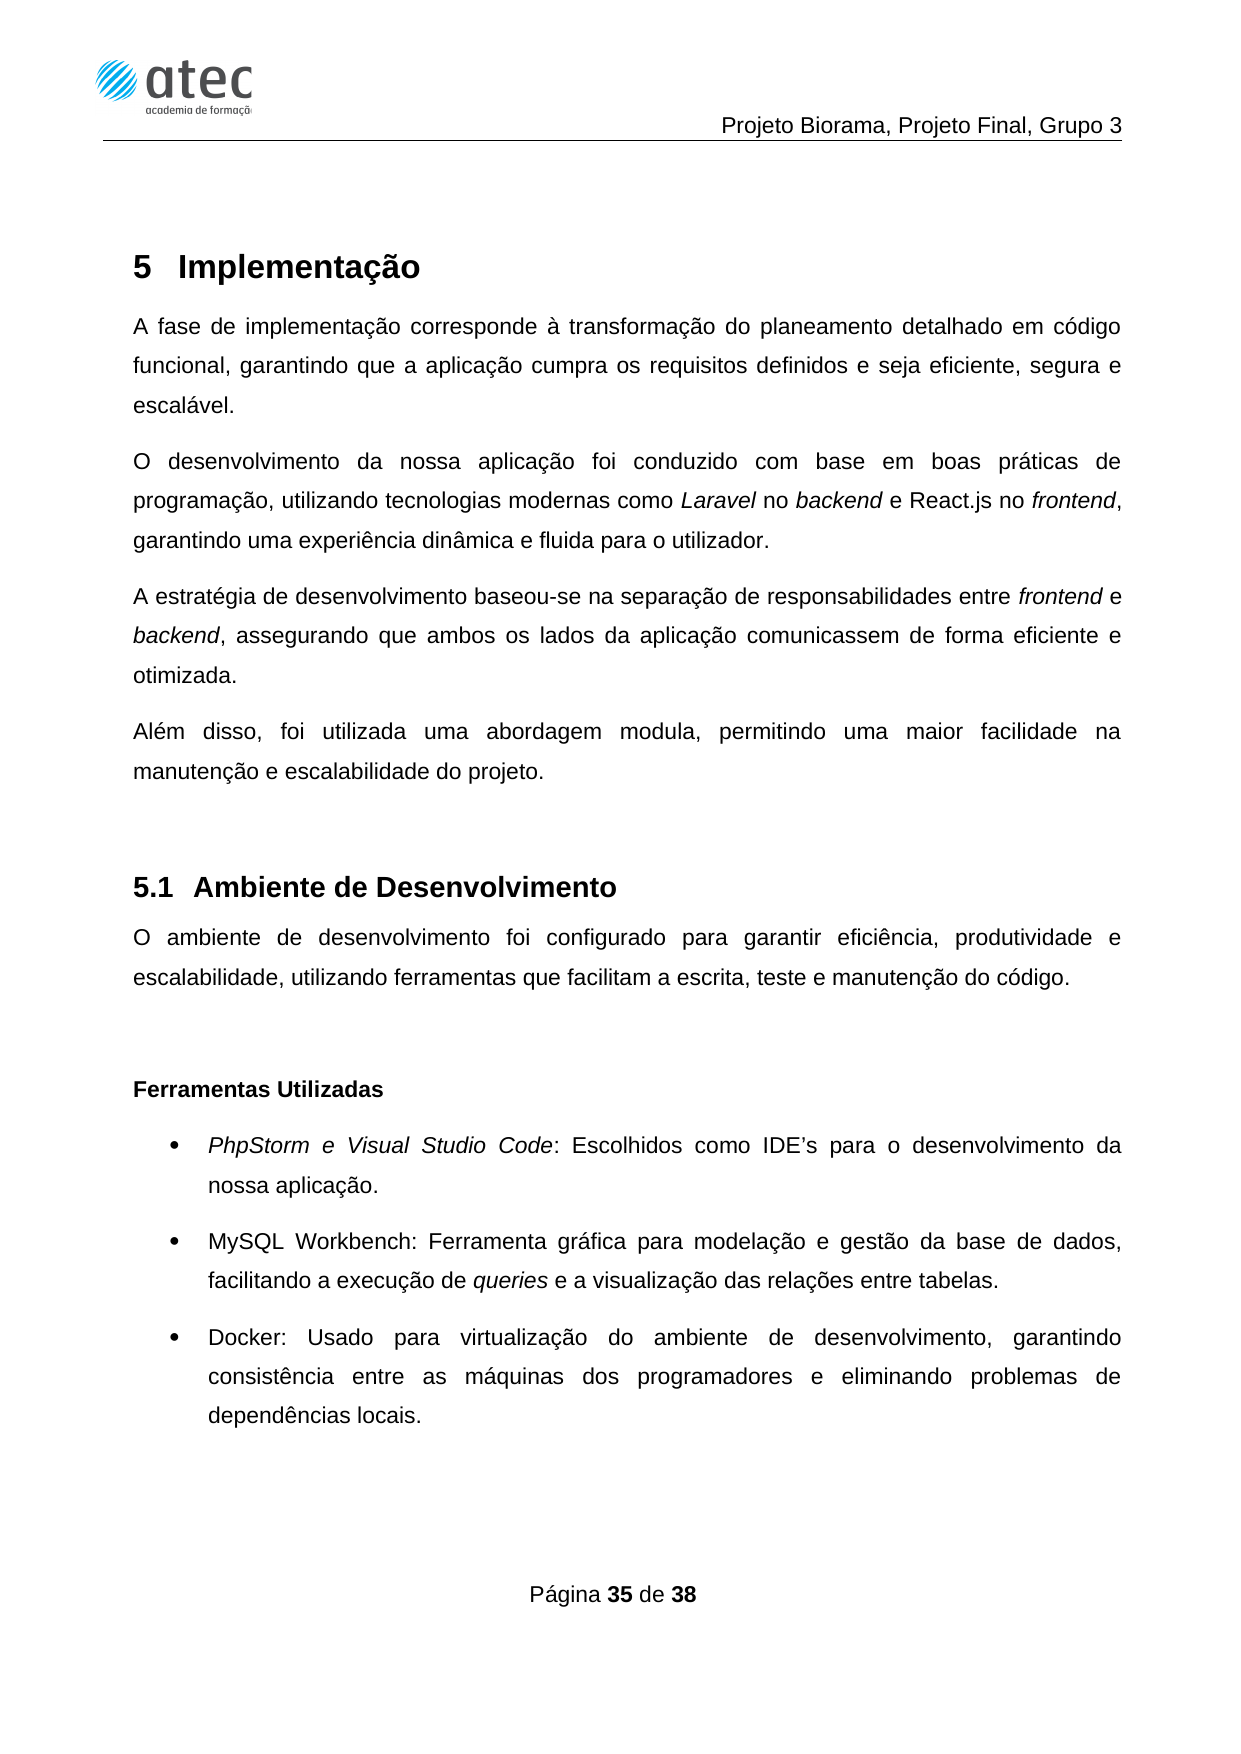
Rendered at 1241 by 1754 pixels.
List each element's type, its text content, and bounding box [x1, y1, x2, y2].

picture [103, 66, 112, 75]
picture [95, 60, 252, 116]
list Docker: Usado para virtualização do ambiente de desenvolvimento, garantindo consistência entre as máquinas dos programadores e eliminando problemas de dependências locais. [170, 1323, 1122, 1429]
subtitle Implementação [133, 247, 1122, 285]
list PhpStorm e Visual Studio Code: Escolhidos como IDE’s para o desenvolvimento da nossa aplicação. [170, 1132, 1122, 1198]
text A fase de implementação corresponde à transformação do planeamento detalhado em código funcional, garantindo que a aplicação cumpra os requisitos definidos e seja eficiente, segura e escalável. [133, 313, 1122, 418]
list MySQL Workbench: Ferramenta gráfica para modelação e gestão da base de dados, facilitando a execução de queries e a visualização das relações entre tabelas. [170, 1228, 1122, 1294]
text Além disso, foi utilizada uma abordagem modula, permitindo uma maior facilidade na manutenção e escalabilidade do projeto. [133, 718, 1122, 784]
text O desenvolvimento da nossa aplicação foi conduzido com base em boas práticas de programação, utilizando tecnologias modernas como Laravel no backend e React.js no frontend, garantindo uma experiência dinâmica e fluida para o utilizador. [133, 448, 1122, 553]
text Ferramentas Utilizadas [133, 1076, 1122, 1102]
text O ambiente de desenvolvimento foi configurado para garantir eficiência, produtividade e escalabilidade, utilizando ferramentas que facilitam a escrita, teste e manutenção do código. [133, 924, 1122, 990]
subtitle Ambiente de Desenvolvimento [133, 870, 1122, 903]
text A estratégia de desenvolvimento baseou-se na separação de responsabilidades entre frontend e backend, assegurando que ambos os lados da aplicação comunicassem de forma eficiente e otimizada. [133, 583, 1122, 688]
